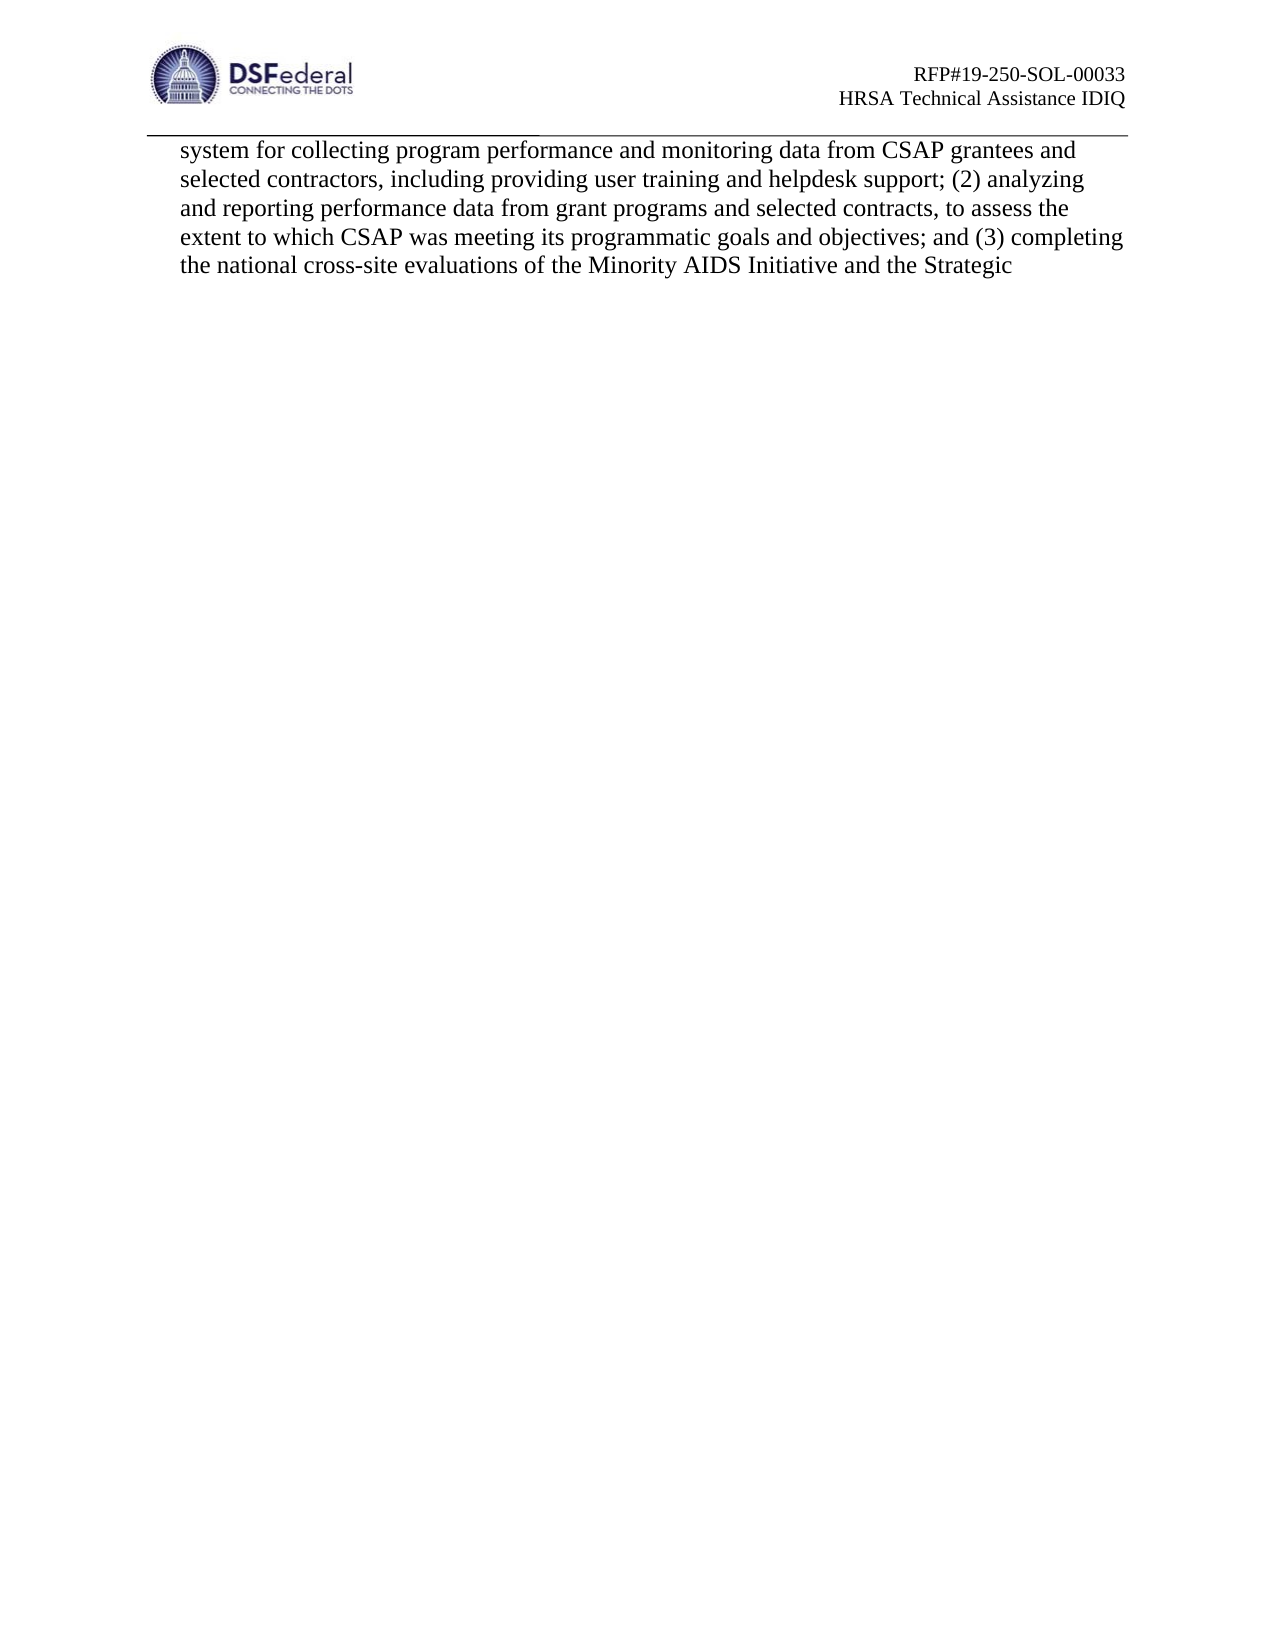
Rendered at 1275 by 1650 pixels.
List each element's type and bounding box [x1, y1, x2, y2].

picture [149, 32, 355, 105]
text [180, 135, 1124, 279]
